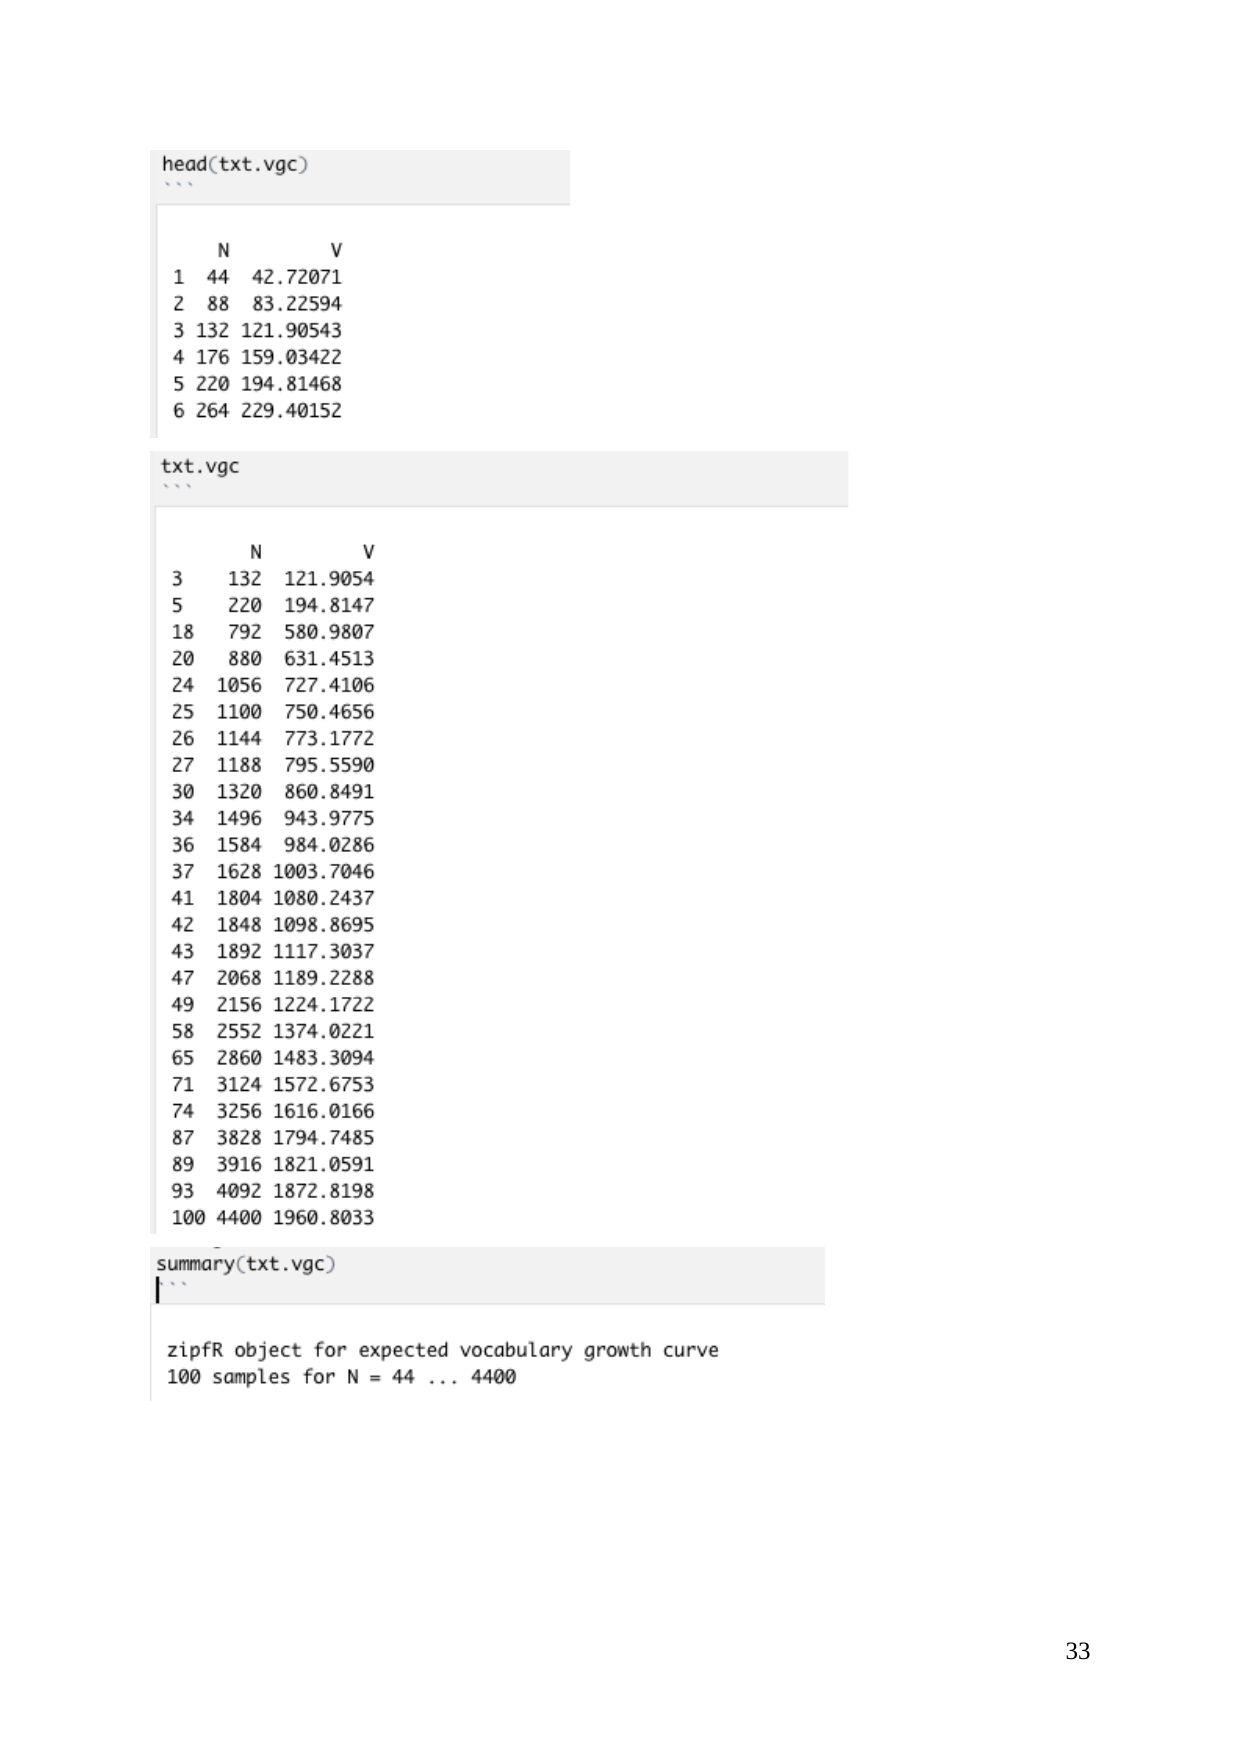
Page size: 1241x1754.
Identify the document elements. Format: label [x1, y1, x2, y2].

picture [150, 451, 849, 1234]
picture [150, 150, 571, 438]
picture [150, 1247, 826, 1401]
